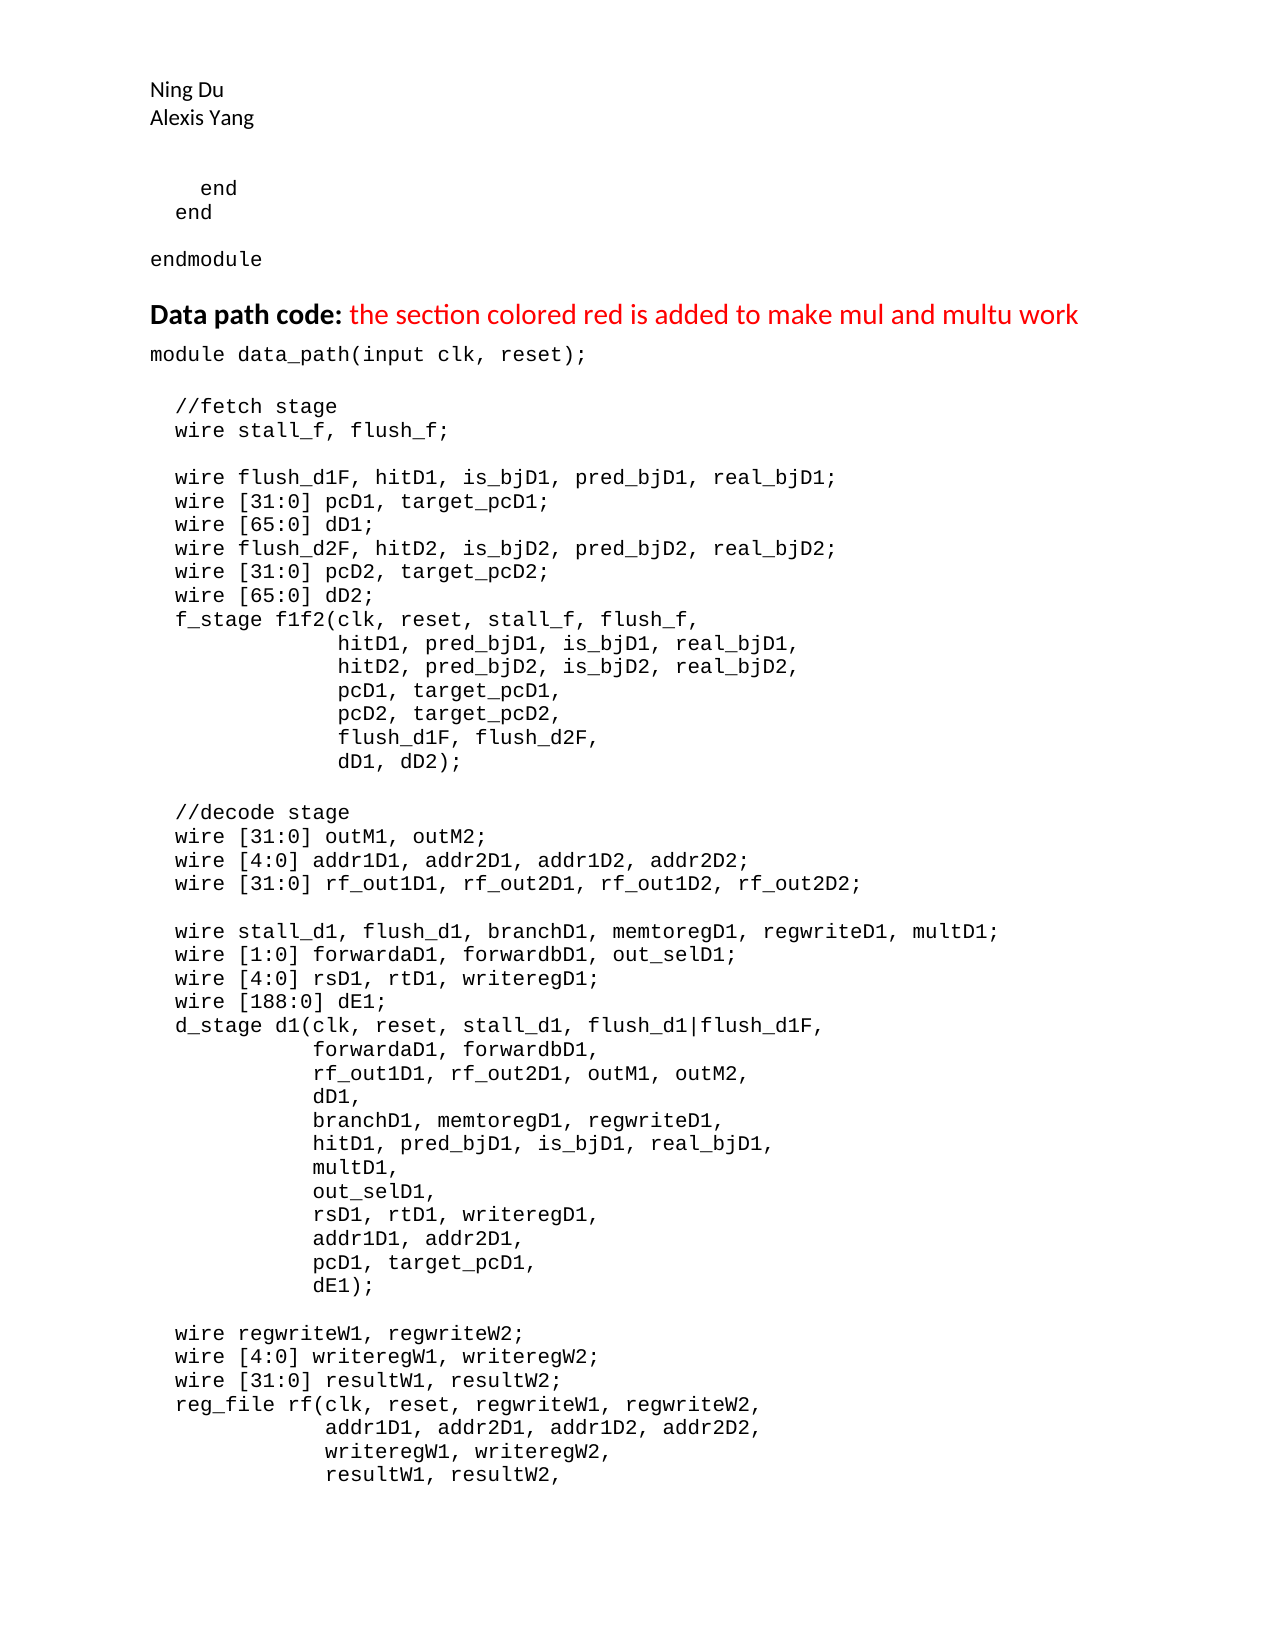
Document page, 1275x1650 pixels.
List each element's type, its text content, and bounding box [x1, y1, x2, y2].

text dD1, dD2); [150, 751, 1125, 774]
text wire [31:0] pcD1, target_pcD1; [150, 491, 1125, 514]
text wire stall_f, flush_f; [150, 420, 1125, 443]
text end [150, 178, 1125, 202]
text wire regwriteW1, regwriteW2; [150, 1323, 1125, 1346]
text //fetch stage [150, 396, 1125, 420]
text addr1D1, addr2D1, addr1D2, addr2D2, [150, 1417, 1125, 1441]
text endmodule [150, 249, 1125, 273]
text writeregW1, writeregW2, [150, 1441, 1125, 1464]
text wire flush_d2F, hitD2, is_bjD2, pred_bjD2, real_bjD2; [150, 538, 1125, 562]
text pcD1, target_pcD1, [150, 1252, 1125, 1275]
text hitD1, pred_bjD1, is_bjD1, real_bjD1, [150, 632, 1125, 656]
text wire [31:0] resultW1, resultW2; [150, 1370, 1125, 1393]
text Data path code: the section colored red is added to make mul and multu work [150, 296, 1125, 332]
text f_stage f1f2(clk, reset, stall_f, flush_f, [150, 609, 1125, 632]
text wire [4:0] writeregW1, writeregW2; [150, 1346, 1125, 1370]
text rf_out1D1, rf_out2D1, outM1, outM2, [150, 1062, 1125, 1086]
text dE1); [150, 1275, 1125, 1299]
text out_selD1, [150, 1181, 1125, 1204]
text flush_d1F, flush_d2F, [150, 727, 1125, 751]
text wire [65:0] dD1; [150, 514, 1125, 538]
text wire [65:0] dD2; [150, 585, 1125, 609]
text branchD1, memtoregD1, regwriteD1, [150, 1110, 1125, 1133]
text pcD1, target_pcD1, [150, 680, 1125, 703]
text wire stall_d1, flush_d1, branchD1, memtoregD1, regwriteD1, multD1; [150, 921, 1125, 944]
text resultW1, resultW2, [150, 1464, 1125, 1488]
text pcD2, target_pcD2, [150, 703, 1125, 727]
text //decode stage [150, 802, 1125, 826]
text wire [31:0] pcD2, target_pcD2; [150, 562, 1125, 585]
text multD1, [150, 1157, 1125, 1181]
text wire [4:0] addr1D1, addr2D1, addr1D2, addr2D2; [150, 850, 1125, 873]
text wire [1:0] forwardaD1, forwardbD1, out_selD1; [150, 944, 1125, 968]
text wire [188:0] dE1; [150, 992, 1125, 1015]
text forwardaD1, forwardbD1, [150, 1039, 1125, 1062]
text rsD1, rtD1, writeregD1, [150, 1204, 1125, 1228]
text addr1D1, addr2D1, [150, 1228, 1125, 1252]
text wire [31:0] outM1, outM2; [150, 826, 1125, 850]
text dD1, [150, 1086, 1125, 1110]
text wire [31:0] rf_out1D1, rf_out2D1, rf_out1D2, rf_out2D2; [150, 873, 1125, 897]
text end [150, 202, 1125, 225]
text module data_path(input clk, reset); [150, 344, 1125, 368]
text d_stage d1(clk, reset, stall_d1, flush_d1|flush_d1F, [150, 1015, 1125, 1039]
text reg_file rf(clk, reset, regwriteW1, regwriteW2, [150, 1393, 1125, 1417]
text wire flush_d1F, hitD1, is_bjD1, pred_bjD1, real_bjD1; [150, 467, 1125, 491]
text hitD1, pred_bjD1, is_bjD1, real_bjD1, [150, 1133, 1125, 1157]
text wire [4:0] rsD1, rtD1, writeregD1; [150, 968, 1125, 992]
text hitD2, pred_bjD2, is_bjD2, real_bjD2, [150, 656, 1125, 680]
